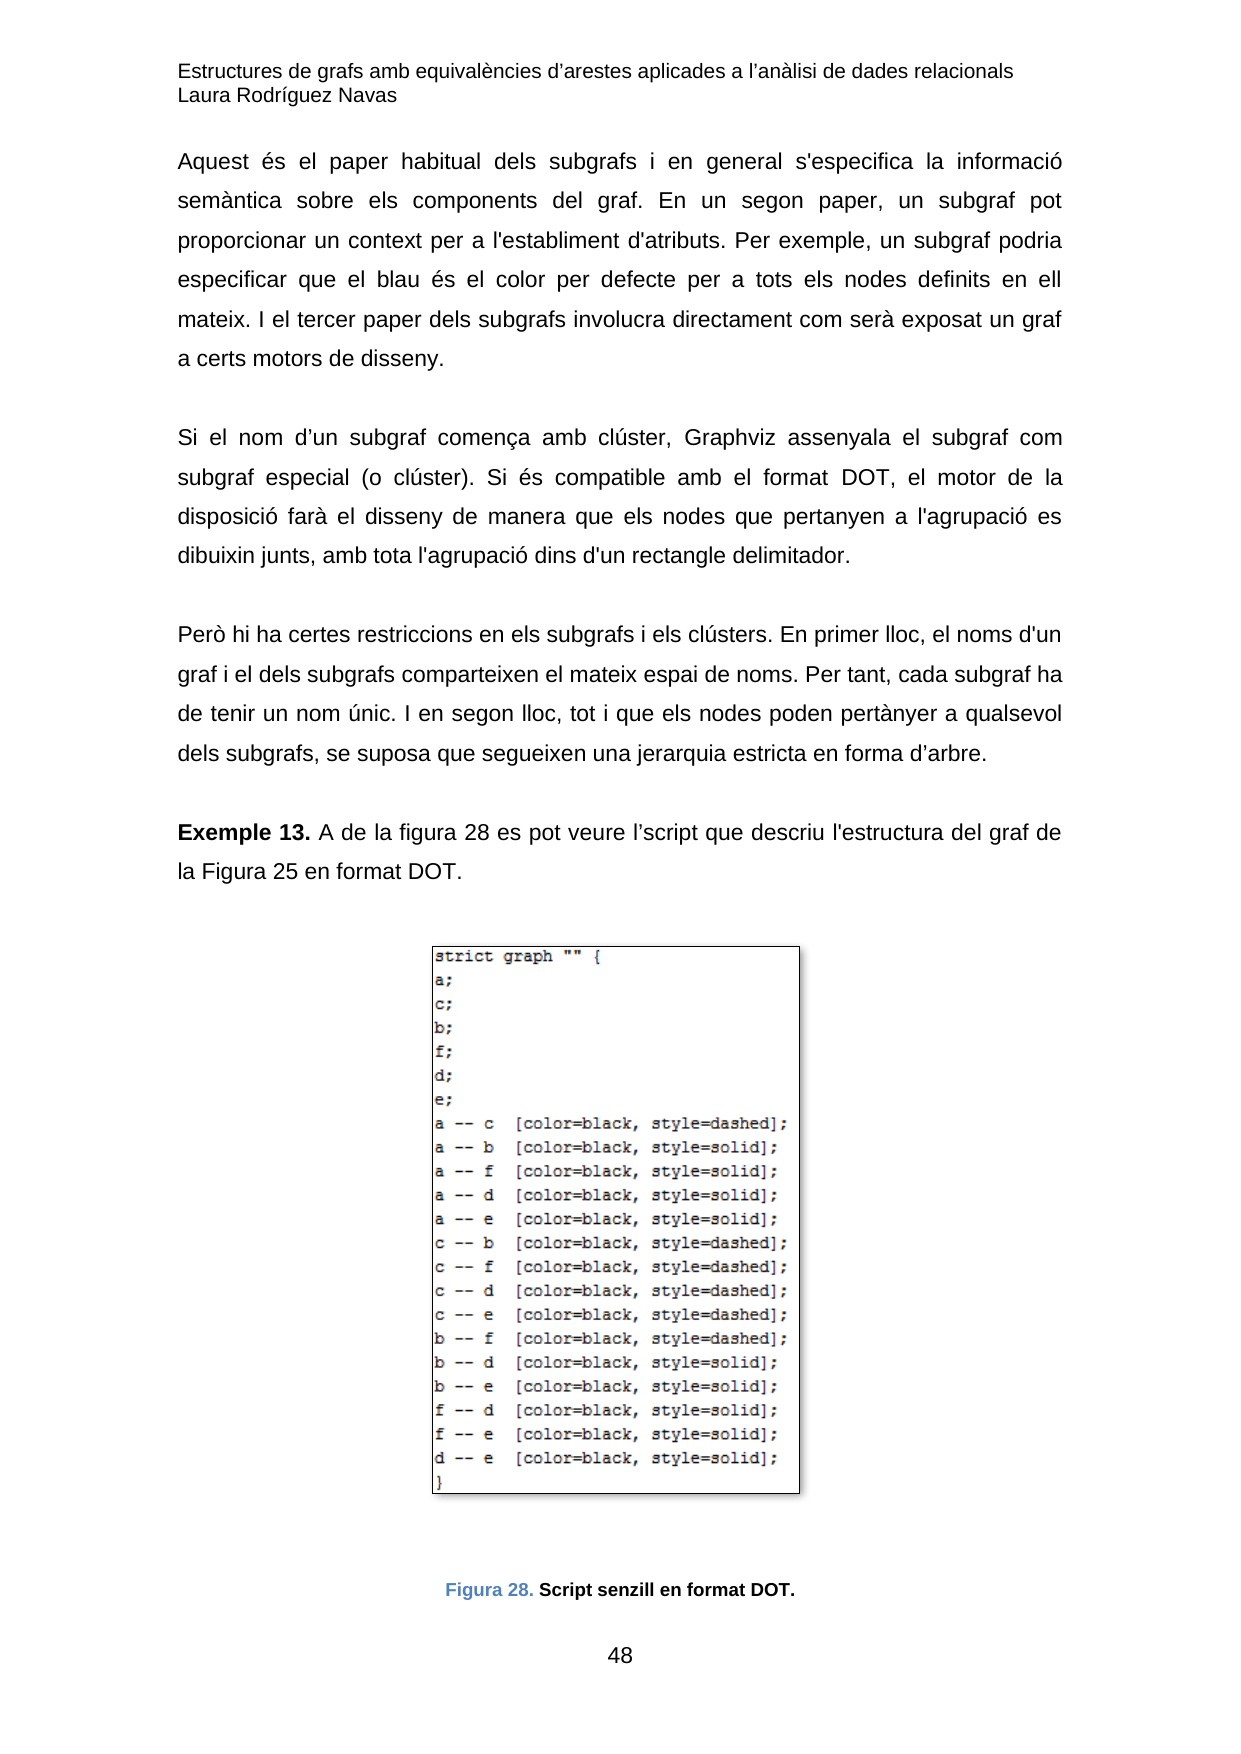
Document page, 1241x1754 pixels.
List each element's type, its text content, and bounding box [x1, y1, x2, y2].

text Però hi ha certes restriccions en els subgrafs i els clústers. En primer lloc, el noms d'un graf i el dels subgrafs comparteixen el mateix espai de noms. Per tant, cada subgraf ha de tenir un nom únic. I en segon lloc, tot i que els nodes poden pertànyer a qualsevol dels subgrafs, se suposa que segueixen una jerarquia estricta en forma d’arbre. [177, 621, 1063, 766]
text Aquest és el paper habitual dels subgrafs i en general s'especifica la informació semàntica sobre els components del graf. En un segon paper, un subgraf pot proporcionar un context per a l'establiment d'atributs. Per exemple, un subgraf podria especificar que el blau és el color per defecte per a tots els nodes definits en ell mateix. I el tercer paper dels subgrafs involucra directament com serà exposat un graf a certs motors de disseny. [177, 148, 1063, 371]
text Exemple 13. A de la figura 28 es pot veure l’script que descriu l'estructura del graf de la figura 25 en format DOT. [177, 819, 1063, 884]
text Si el nom d’un subgraf comença amb clúster, Graphviz assenyala el subgraf com subgraf especial (o clúster). Si és compatible amb el format DOT, el motor de la disposició farà el disseny de manera que els nodes que pertanyen a l'agrupació es dibuixin junts, amb tota l'agrupació dins d'un rectangle delimitador. [177, 424, 1063, 569]
picture [433, 947, 799, 1493]
